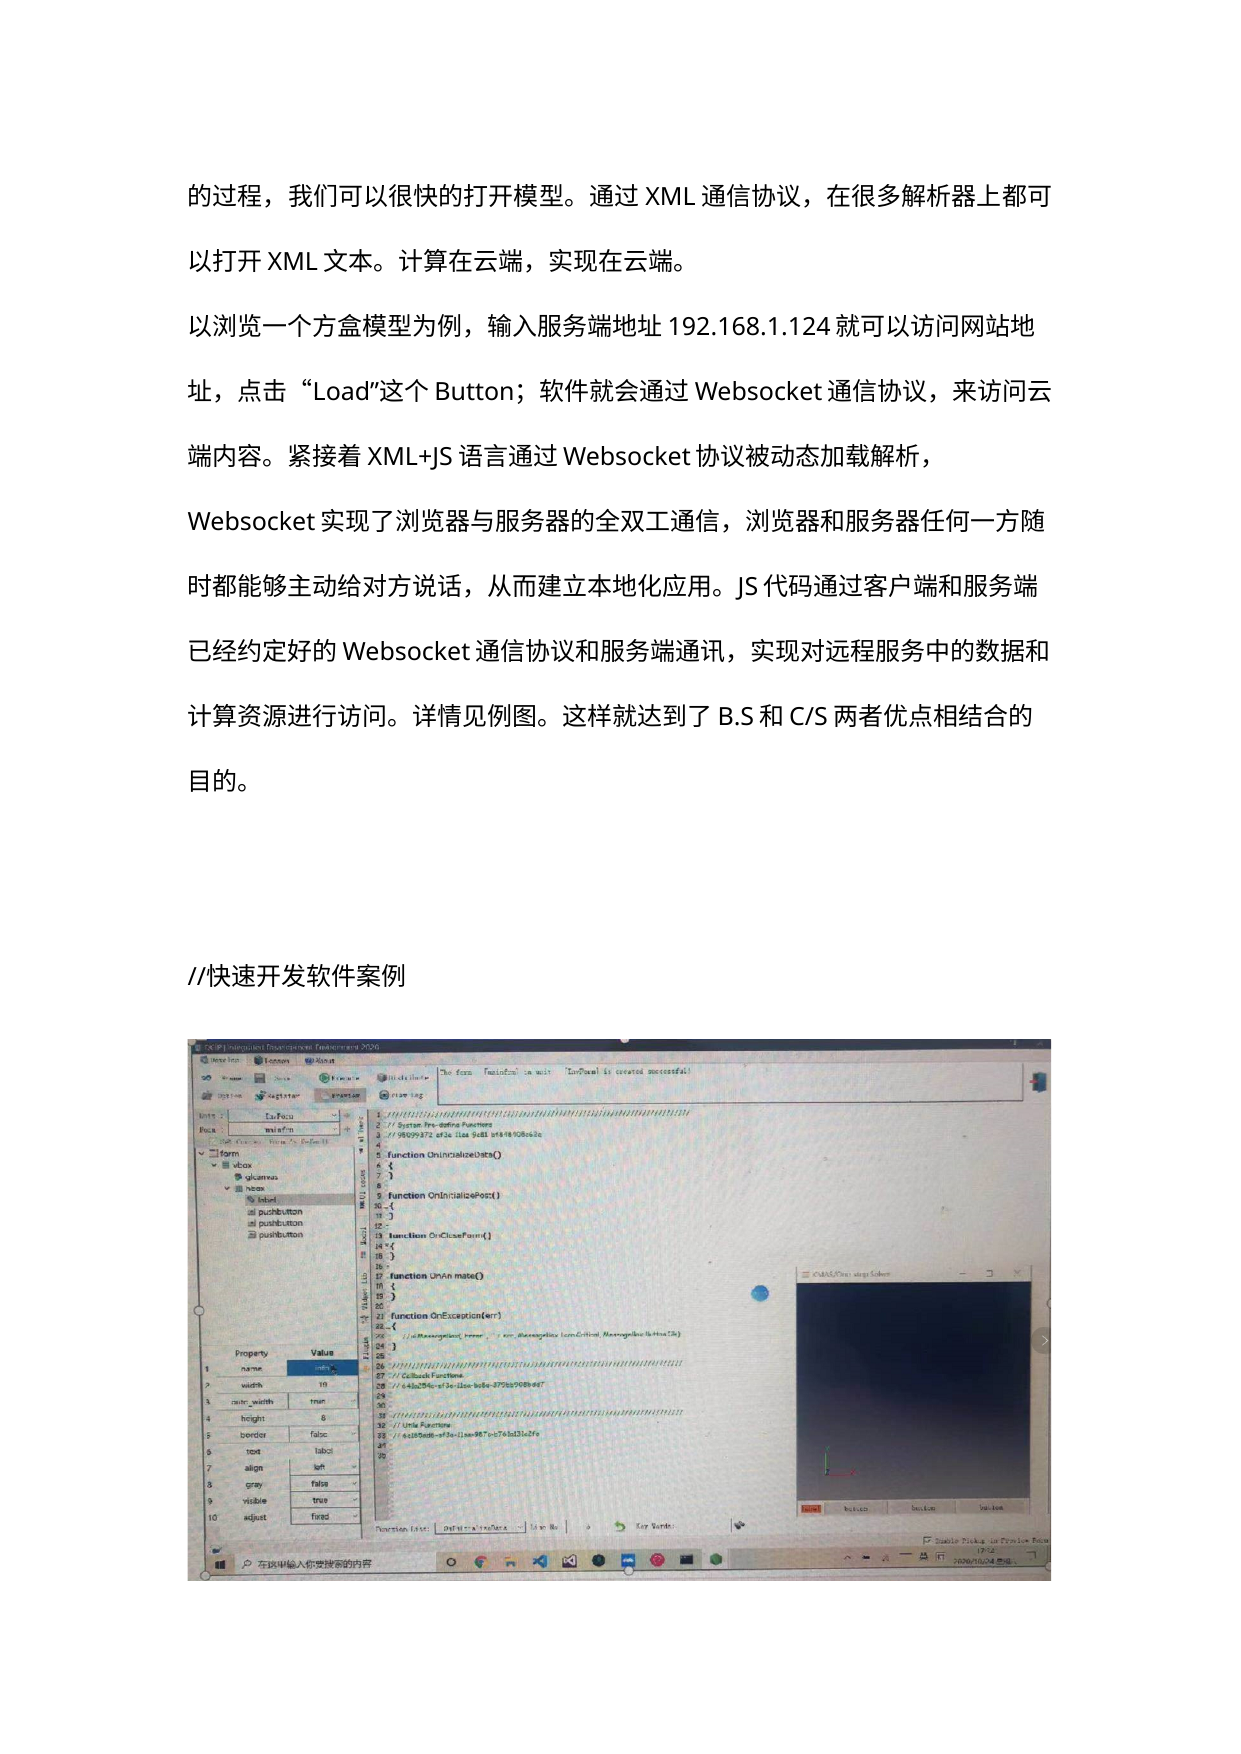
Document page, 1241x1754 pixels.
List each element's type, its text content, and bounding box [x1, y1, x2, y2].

text 以浏览一个方盒模型为例，输入服务端地址192.168.1.124就可以访问网站地址，点击“Load”这个Button；软件就会通过Websocket通信协议，来访问云端内容。紧接着XML+JS语言通过Websocket协议被动态加载解析，Websocket实现了浏览器与服务器的全双工通信，浏览器和服务器任何一方随时都能够主动给对方说话，从而建立本地化应用。JS代码通过客户端和服务端已经约定好的Websocket通信协议和服务端通讯，实现对远程服务中的数据和计算资源进行访问。详情见例图。这样就达到了B.S和C/S两者优点相结合的目的。 [187, 292, 1053, 812]
text //快速开发软件案例 [187, 942, 1053, 1007]
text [187, 162, 1053, 292]
picture [187, 1039, 1052, 1581]
